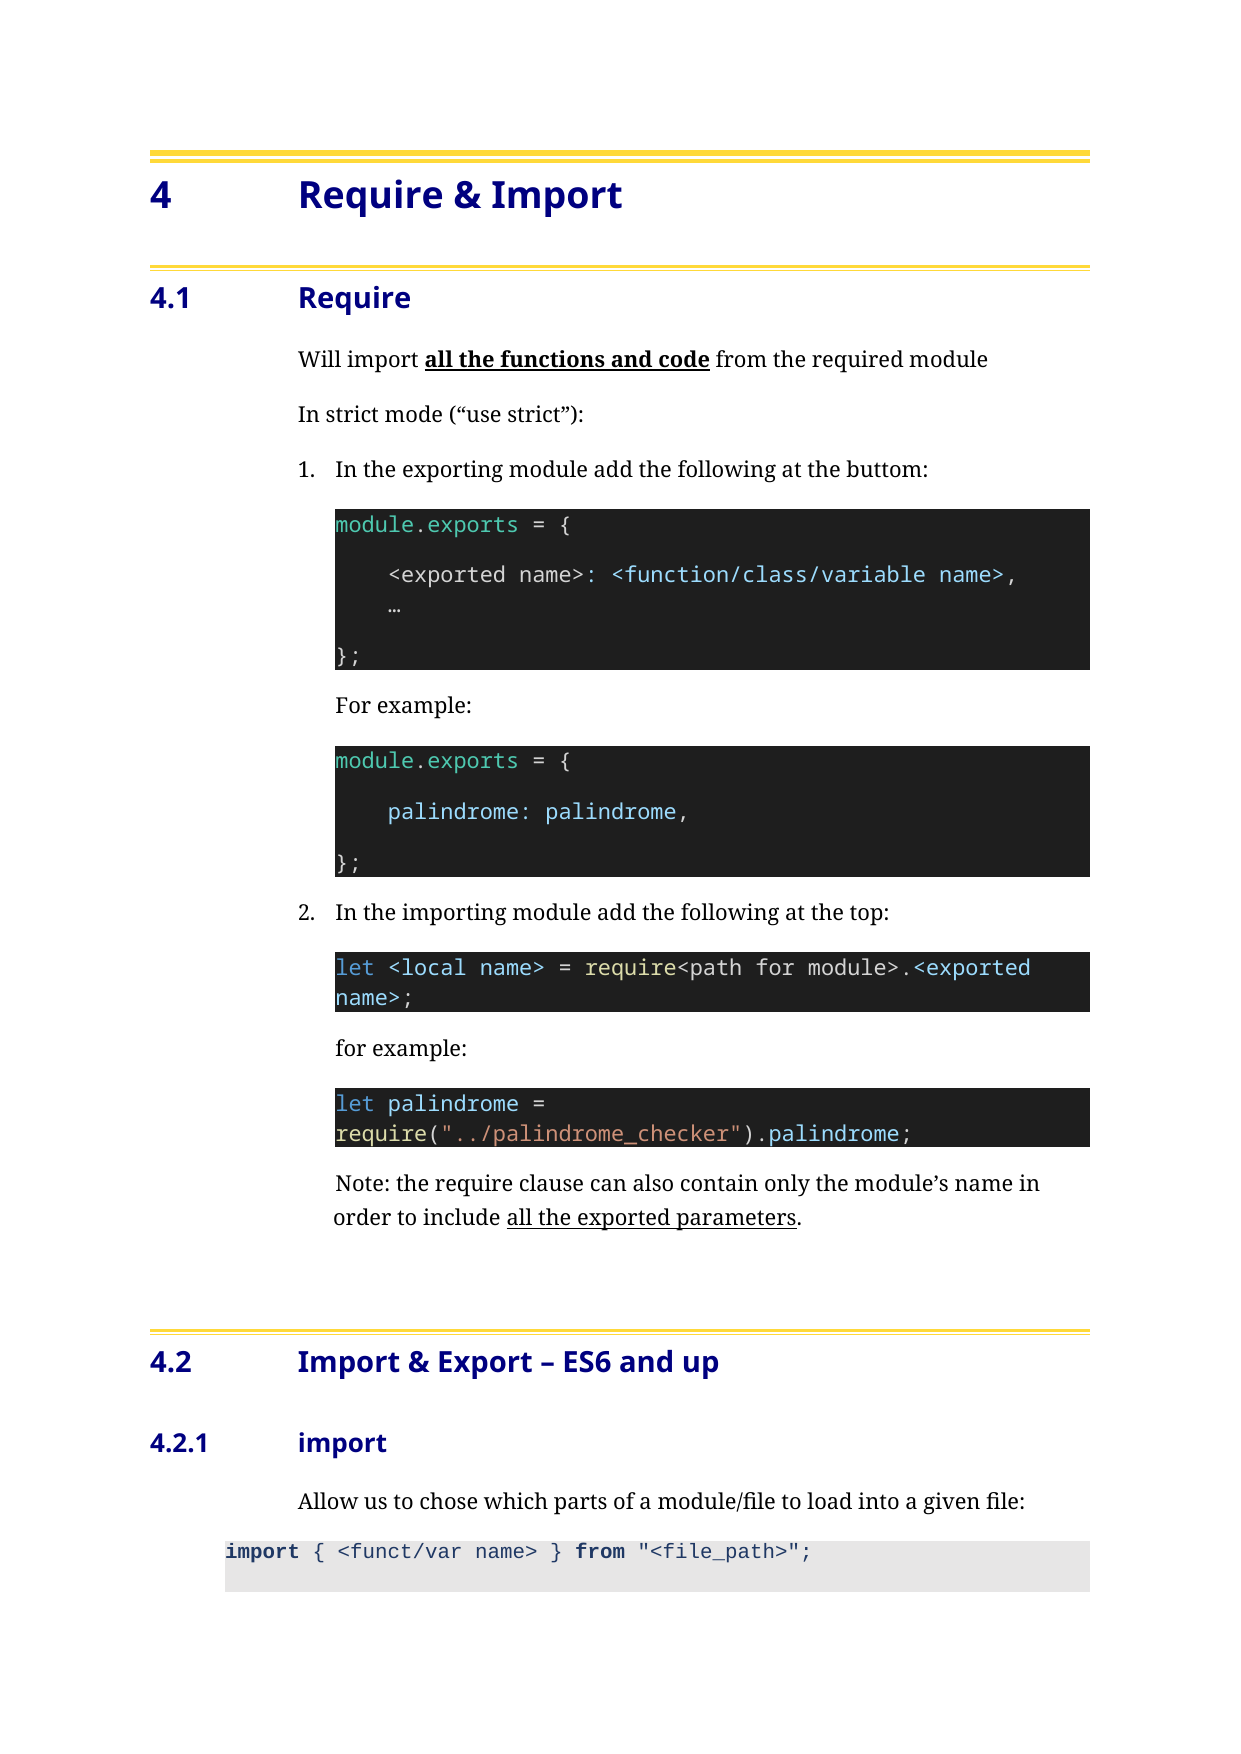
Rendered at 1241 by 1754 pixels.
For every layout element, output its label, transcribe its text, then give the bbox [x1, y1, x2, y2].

text Will import all the functions and code from the required module [298, 344, 1090, 374]
text let <local name> = require<path for module>.<exported name>; [335, 952, 1090, 1012]
text let palindrome = require("../palindrome_checker").palindrome; [335, 1088, 1090, 1147]
text }; [335, 640, 1090, 670]
text Note: the require clause can also contain only the module’s name in order to include all the exported parameters. [333, 1168, 1090, 1232]
subtitle Require & Import [150, 163, 1090, 220]
subtitle Require [150, 271, 1090, 317]
text for example: [335, 1033, 1090, 1063]
list In the exporting module add the following at the buttom: [298, 454, 1090, 484]
subtitle import [150, 1425, 1090, 1460]
text module.exports = { [335, 746, 1090, 775]
text For example: [335, 691, 1090, 720]
text Allow us to chose which parts of a module/file to load into a given file: [298, 1486, 1090, 1516]
subtitle Import & Export – ES6 and up [150, 1335, 1090, 1381]
text import { <funct/var name> } from "<file_path>"; [225, 1541, 1090, 1592]
text }; [335, 847, 1090, 877]
text In strict mode (“use strict”): [298, 399, 1090, 429]
list In the importing module add the following at the top: [298, 897, 1090, 927]
text <exported name>: <function/class/variable name>, … [335, 559, 1090, 619]
text module.exports = { [335, 509, 1090, 539]
text palindrome: palindrome, [335, 796, 1090, 826]
